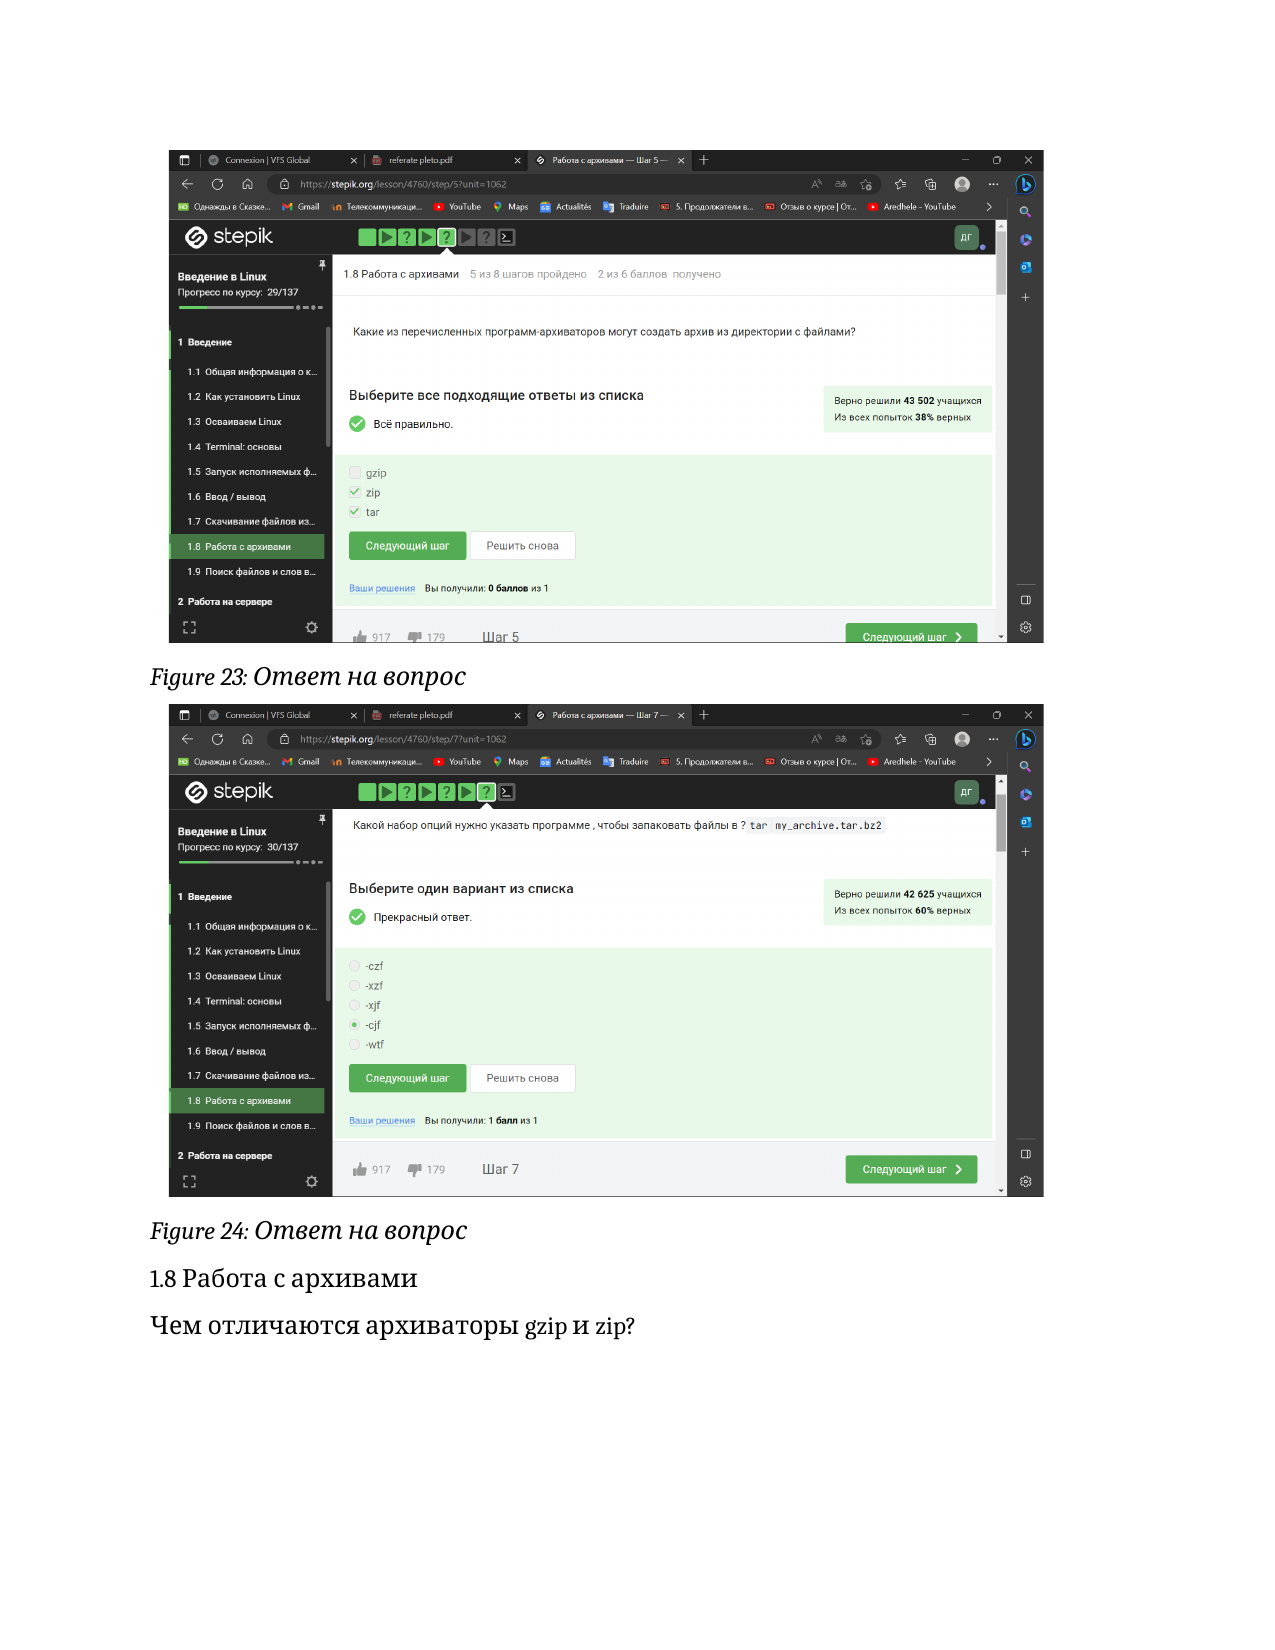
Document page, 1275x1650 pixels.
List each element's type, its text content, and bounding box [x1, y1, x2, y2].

text Figure 24: Ответ на вопрос [150, 1217, 1125, 1246]
text 1.8 Работа с архивами [150, 1265, 1125, 1293]
text Figure 23: Ответ на вопрос [150, 663, 1125, 692]
text Чем отличаются архиваторы gzip и zip? [150, 1312, 1125, 1341]
picture [168, 704, 1044, 1197]
picture [168, 150, 1044, 643]
